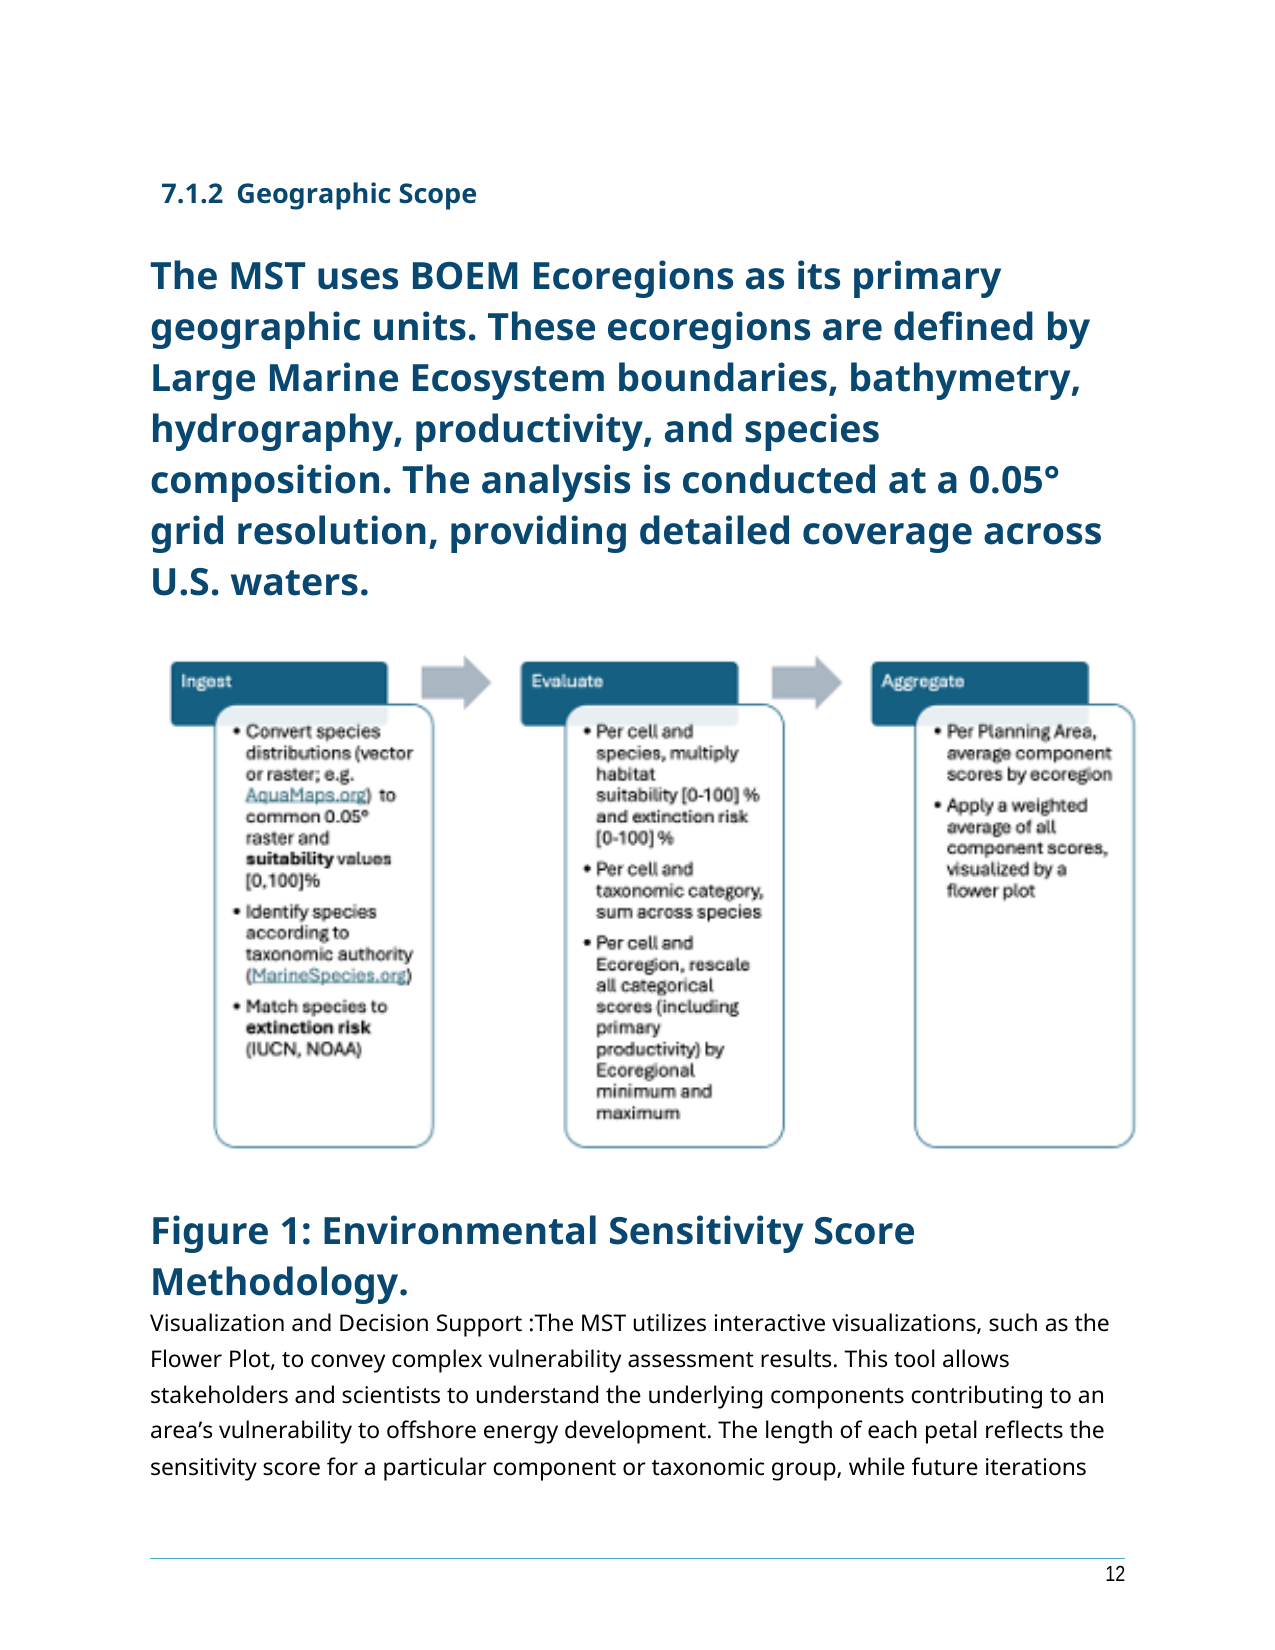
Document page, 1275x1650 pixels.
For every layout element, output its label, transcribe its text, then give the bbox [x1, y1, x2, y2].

table_header Figure 1: Environmental Sensitivity Score Methodology. [150, 150, 1125, 224]
subtitle Geographic Scope [161, 175, 1114, 212]
picture [168, 631, 1144, 1180]
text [150, 1307, 1125, 1482]
